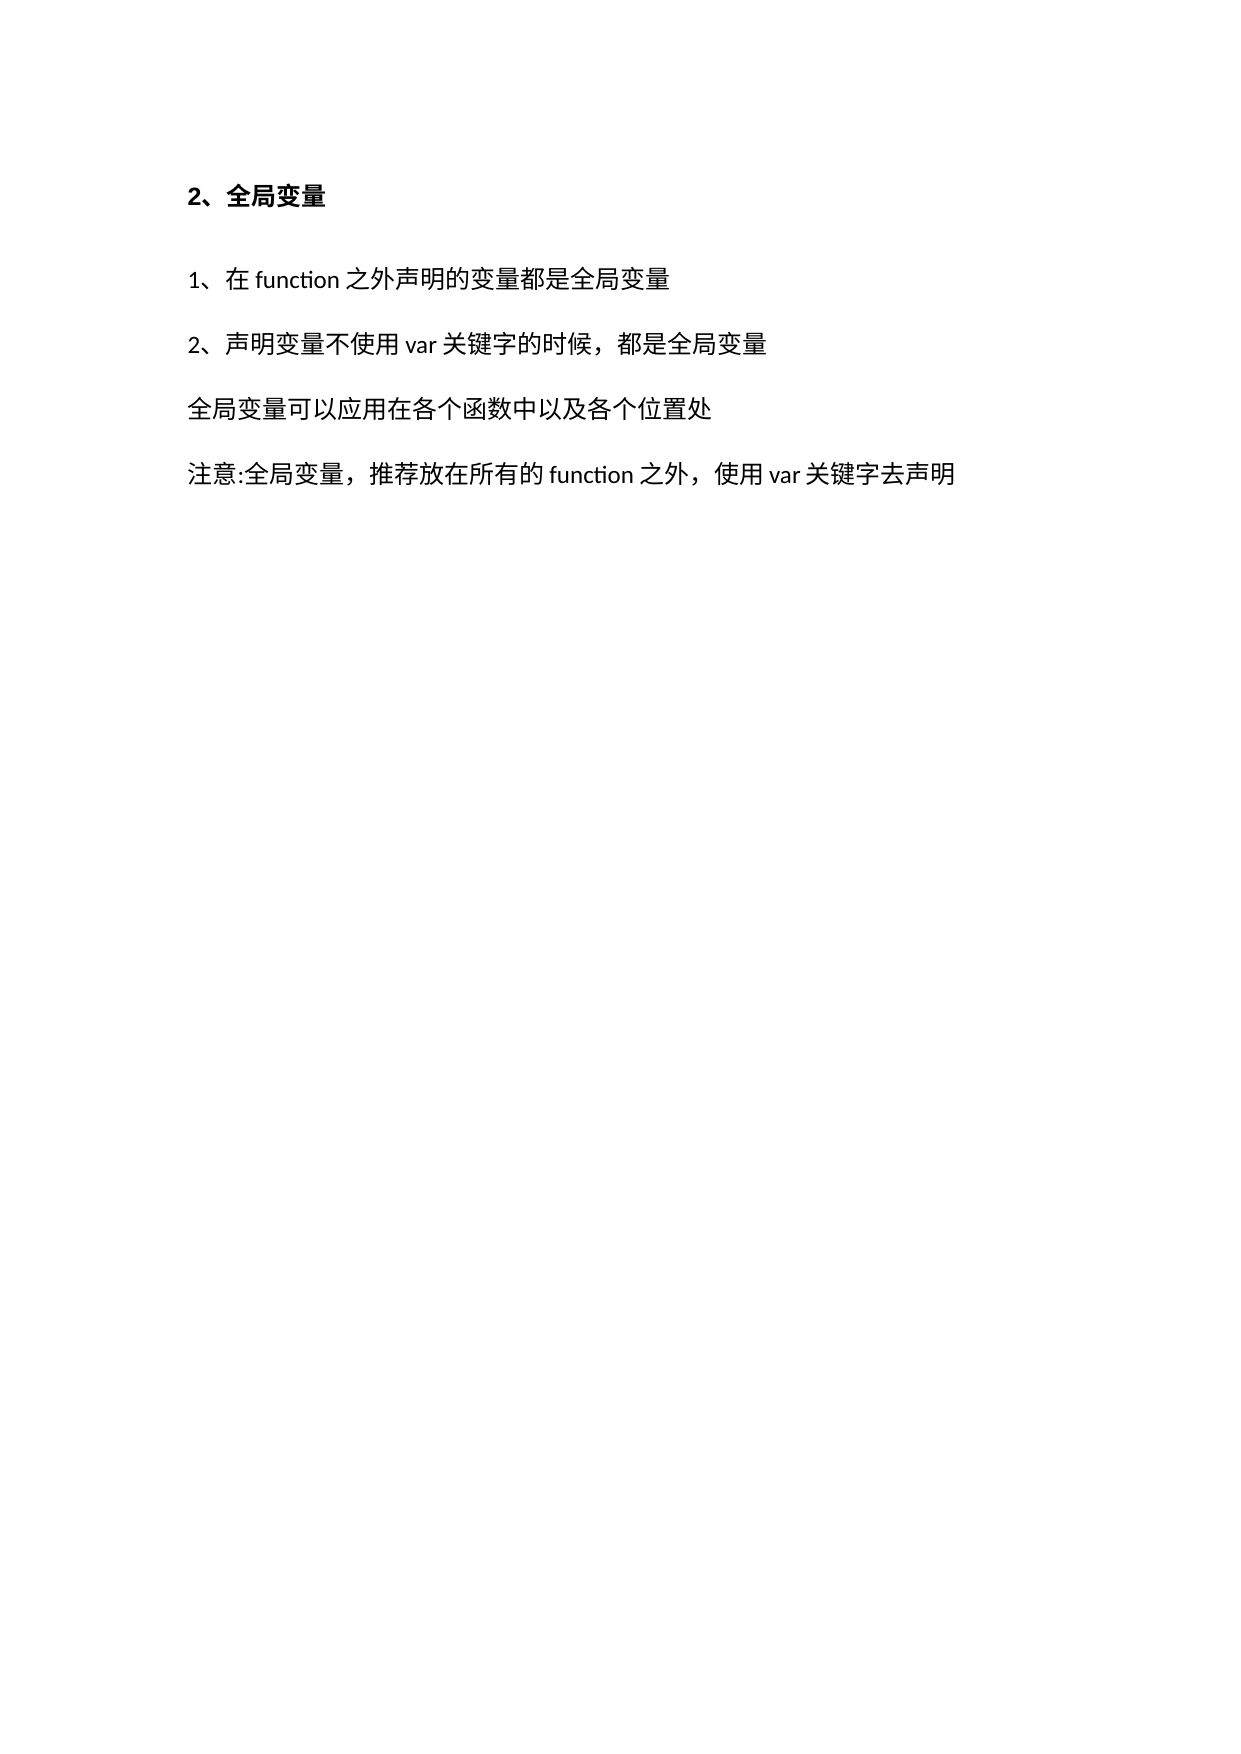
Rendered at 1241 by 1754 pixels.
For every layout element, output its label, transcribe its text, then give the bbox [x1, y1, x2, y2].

text 全局变量可以应用在各个函数中以及各个位置处 [187, 375, 1053, 440]
text 注意:全局变量，推荐放在所有的function之外，使用var关键字去声明 [187, 440, 1053, 505]
text 2、声明变量不使用var关键字的时候，都是全局变量 [187, 310, 1053, 375]
subtitle 2、全局变量 [187, 162, 1053, 227]
text 1、在function之外声明的变量都是全局变量 [187, 245, 1053, 310]
